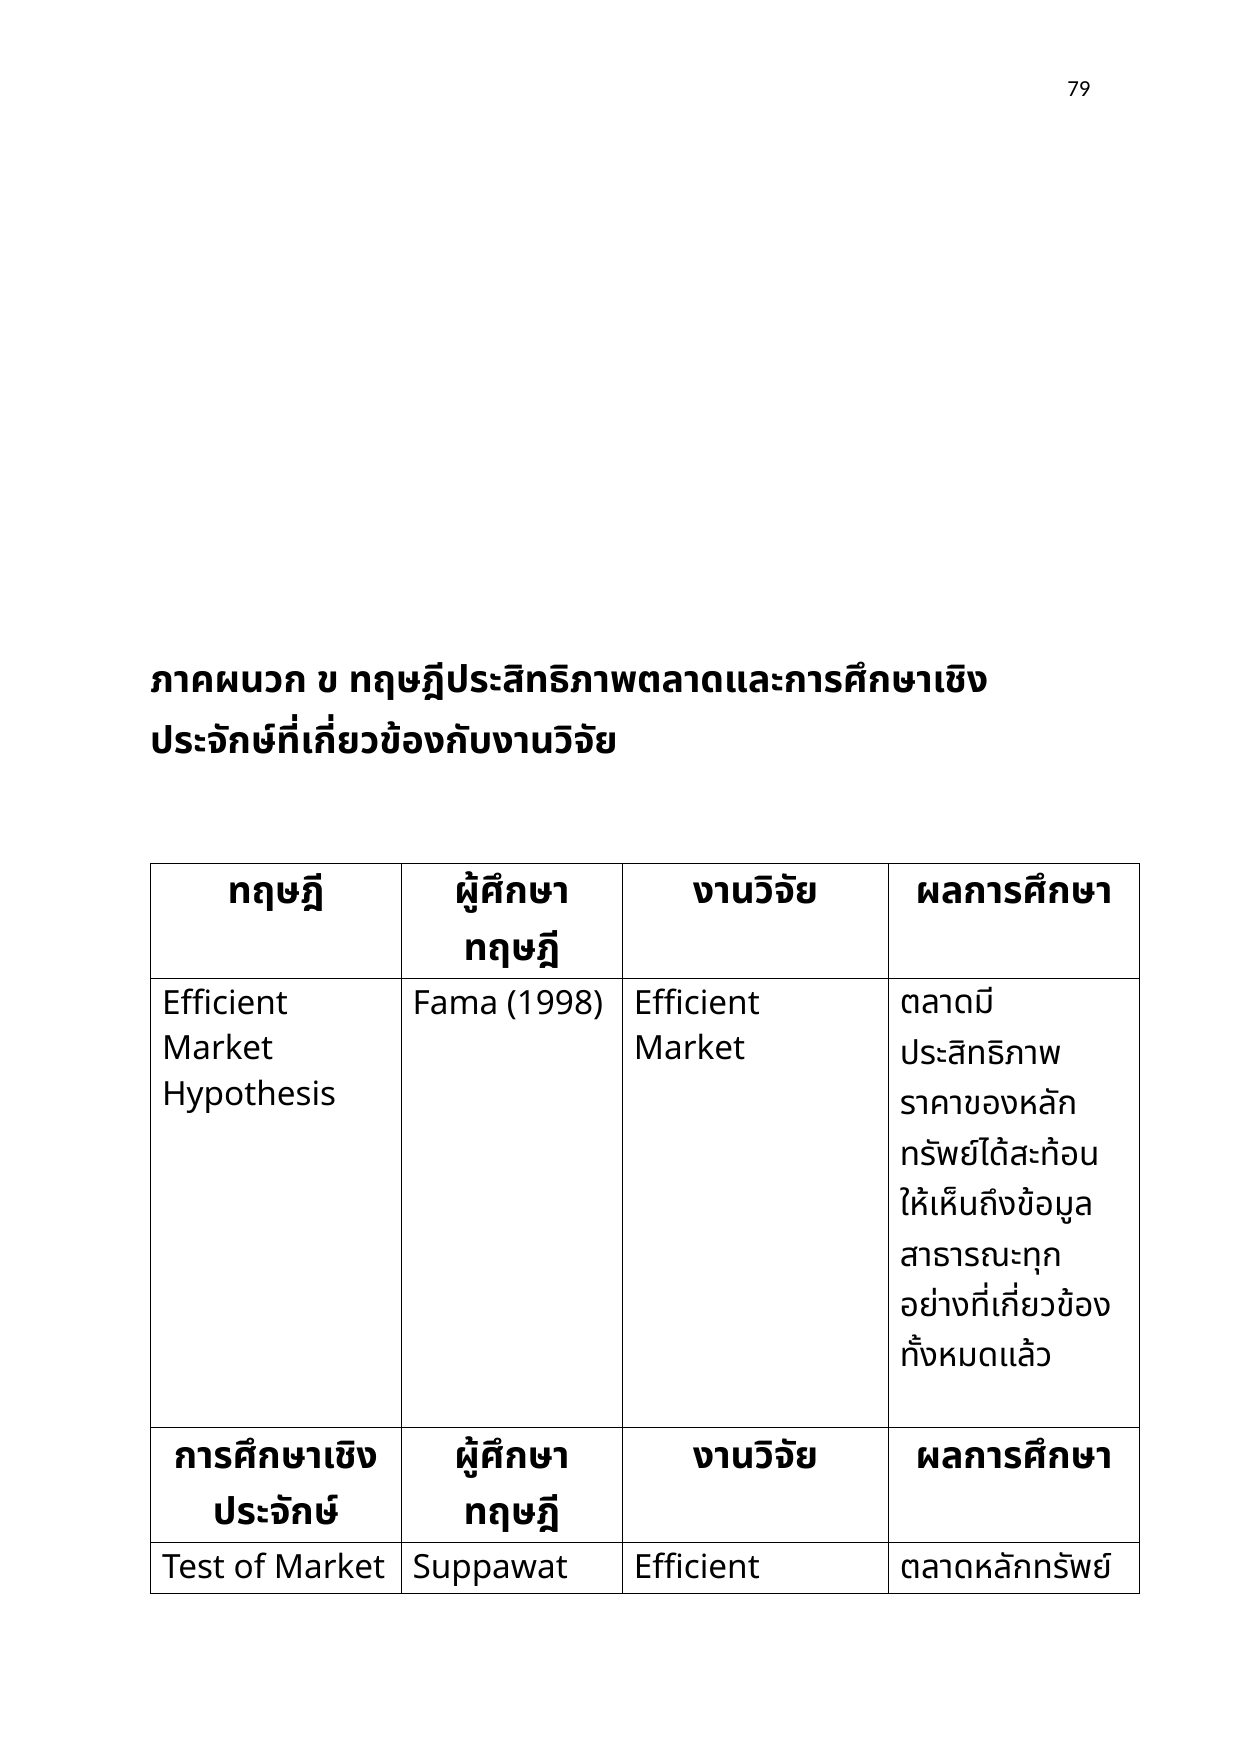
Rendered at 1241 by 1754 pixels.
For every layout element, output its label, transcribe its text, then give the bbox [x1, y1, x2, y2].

table_cell การศึกษาเชิงประจักษ์ [151, 1428, 401, 1542]
table_cell Efficient Market [623, 1543, 888, 1593]
table_header งานวิจัย [623, 864, 888, 977]
table_header ผู้ศึกษาทฤษฎี [402, 864, 622, 977]
table_cell Efficient Market Hypothesis [151, 979, 401, 1427]
table_header ผลการศึกษา [889, 864, 1139, 977]
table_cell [151, 1543, 401, 1593]
text ภาคผนวก ข ทฤษฎีประสิทธิภาพตลาดและการศึกษาเชิงประจักษ์ที่เกี่ยวข้องกับงานวิจัย [150, 652, 1090, 770]
table_cell Fama (1998) [402, 979, 622, 1427]
table_cell ตลาดมีประสิทธิภาพ ราคาของหลักทรัพย์ได้สะท้อนให้เห็นถึงข้อมูลสาธารณะทุกอย่างที่เกี่ยวข้องทั้งหมดแล้ว [889, 979, 1139, 1427]
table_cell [402, 1543, 622, 1593]
table_cell Efficient Market [623, 979, 888, 1427]
table_cell ผลการศึกษา [889, 1428, 1139, 1542]
table_header ทฤษฎี [151, 864, 401, 977]
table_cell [889, 1543, 1139, 1593]
table_cell ผู้ศึกษาทฤษฎี [402, 1428, 622, 1542]
table_cell งานวิจัย [623, 1428, 888, 1542]
